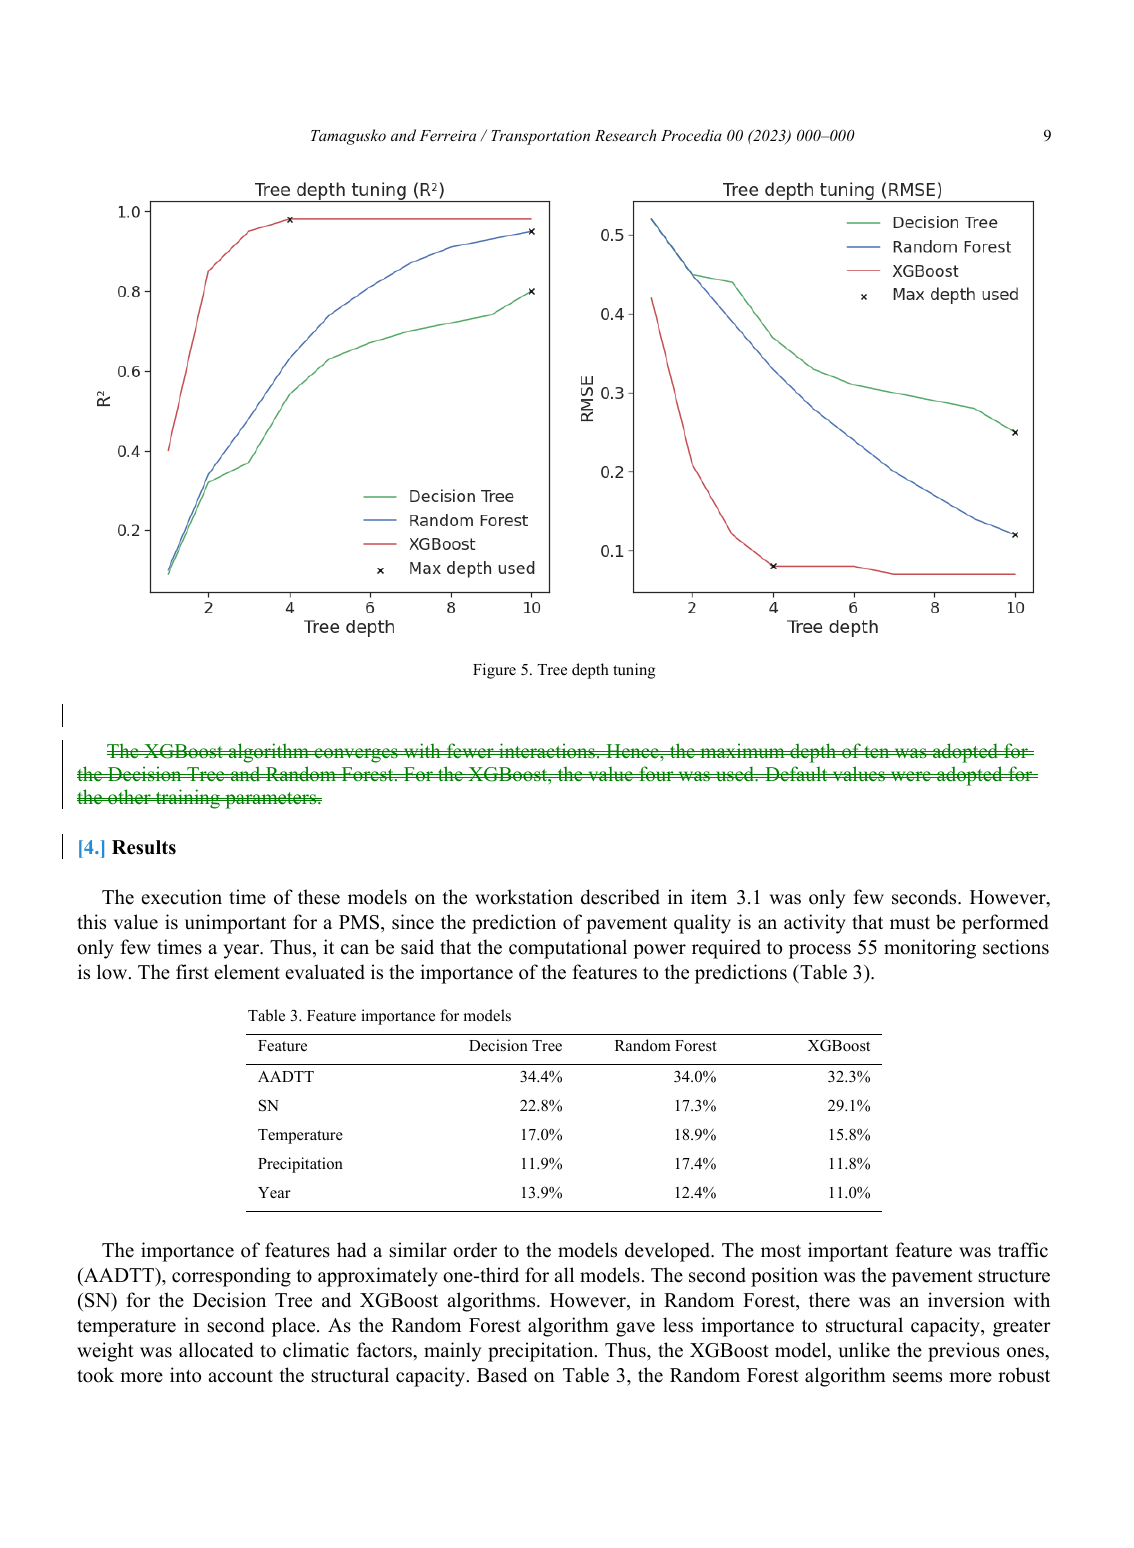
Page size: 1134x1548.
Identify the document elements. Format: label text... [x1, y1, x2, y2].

text The execution time of these models on the workstation described in item 3.1 was only few seconds. However, this value is unimportant for a PMS, since the prediction of pavement quality is an activity that must be performed only few times a year. Thus, it can be said that the computational power required to process 55 monitoring sections is low. The first element evaluated is the importance of the features to the predictions (Table 3). [77, 884, 1051, 984]
table_cell 29.1% [728, 1095, 882, 1124]
text Table 3. Feature importance for models [227, 1005, 1051, 1026]
table_cell AADTT [246, 1065, 420, 1094]
table_cell 34.0% [574, 1065, 727, 1094]
table_cell 11.8% [728, 1153, 882, 1182]
table_cell 11.9% [420, 1153, 574, 1182]
table_cell 12.4% [574, 1182, 727, 1211]
table_cell 17.4% [574, 1153, 727, 1182]
picture [85, 169, 1043, 638]
table_cell 17.3% [574, 1095, 727, 1124]
table_cell Precipitation [246, 1153, 420, 1182]
table_header Random Forest [574, 1035, 727, 1064]
table_cell SN [246, 1095, 420, 1124]
table_cell 18.9% [574, 1124, 727, 1153]
table_cell 17.0% [420, 1124, 574, 1153]
text Results [77, 834, 1051, 859]
table_header XGBoost [728, 1035, 882, 1064]
table_cell 13.9% [420, 1182, 574, 1211]
table_header Decision Tree [420, 1035, 574, 1064]
table_cell 15.8% [728, 1124, 882, 1153]
table_cell 34.4% [420, 1065, 574, 1094]
text Figure 5. Tree depth tuning [77, 658, 1051, 679]
table_cell 32.3% [728, 1065, 882, 1094]
table_cell 22.8% [420, 1095, 574, 1124]
table_cell Temperature [246, 1124, 420, 1153]
table_cell Year [246, 1182, 420, 1211]
table_header Feature [246, 1035, 420, 1064]
table_cell 11.0% [728, 1182, 882, 1211]
